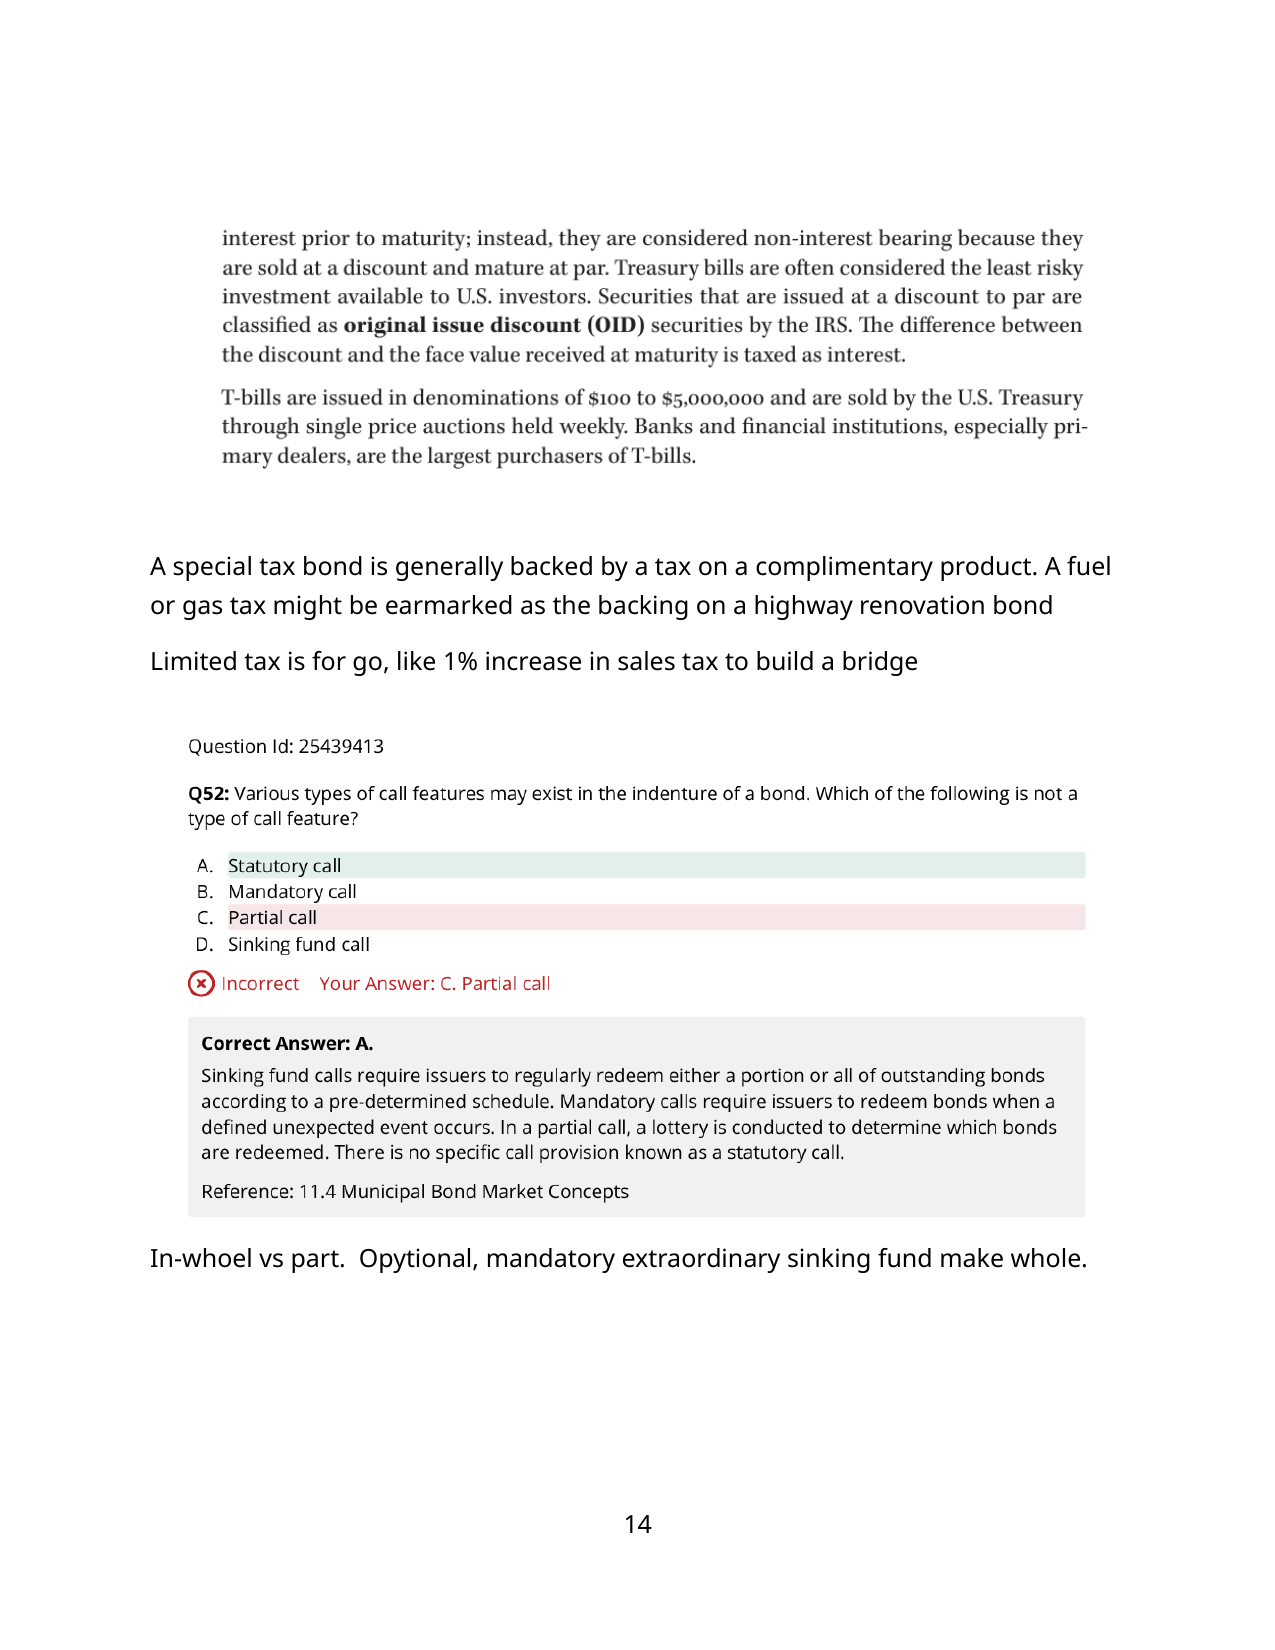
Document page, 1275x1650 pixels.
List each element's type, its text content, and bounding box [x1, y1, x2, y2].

text A special tax bond is generally backed by a tax on a complimentary product. A fuel or gas tax might be earmarked as the backing on a highway renovation bond [150, 548, 1125, 621]
picture [150, 150, 1125, 471]
picture [150, 698, 1125, 1219]
text In-whoel vs part. Opytional, mandatory extraordinary sinking fund make whole. [150, 1240, 1125, 1274]
text Limited tax is for go, like 1% increase in sales tax to build a bridge [150, 643, 1125, 677]
